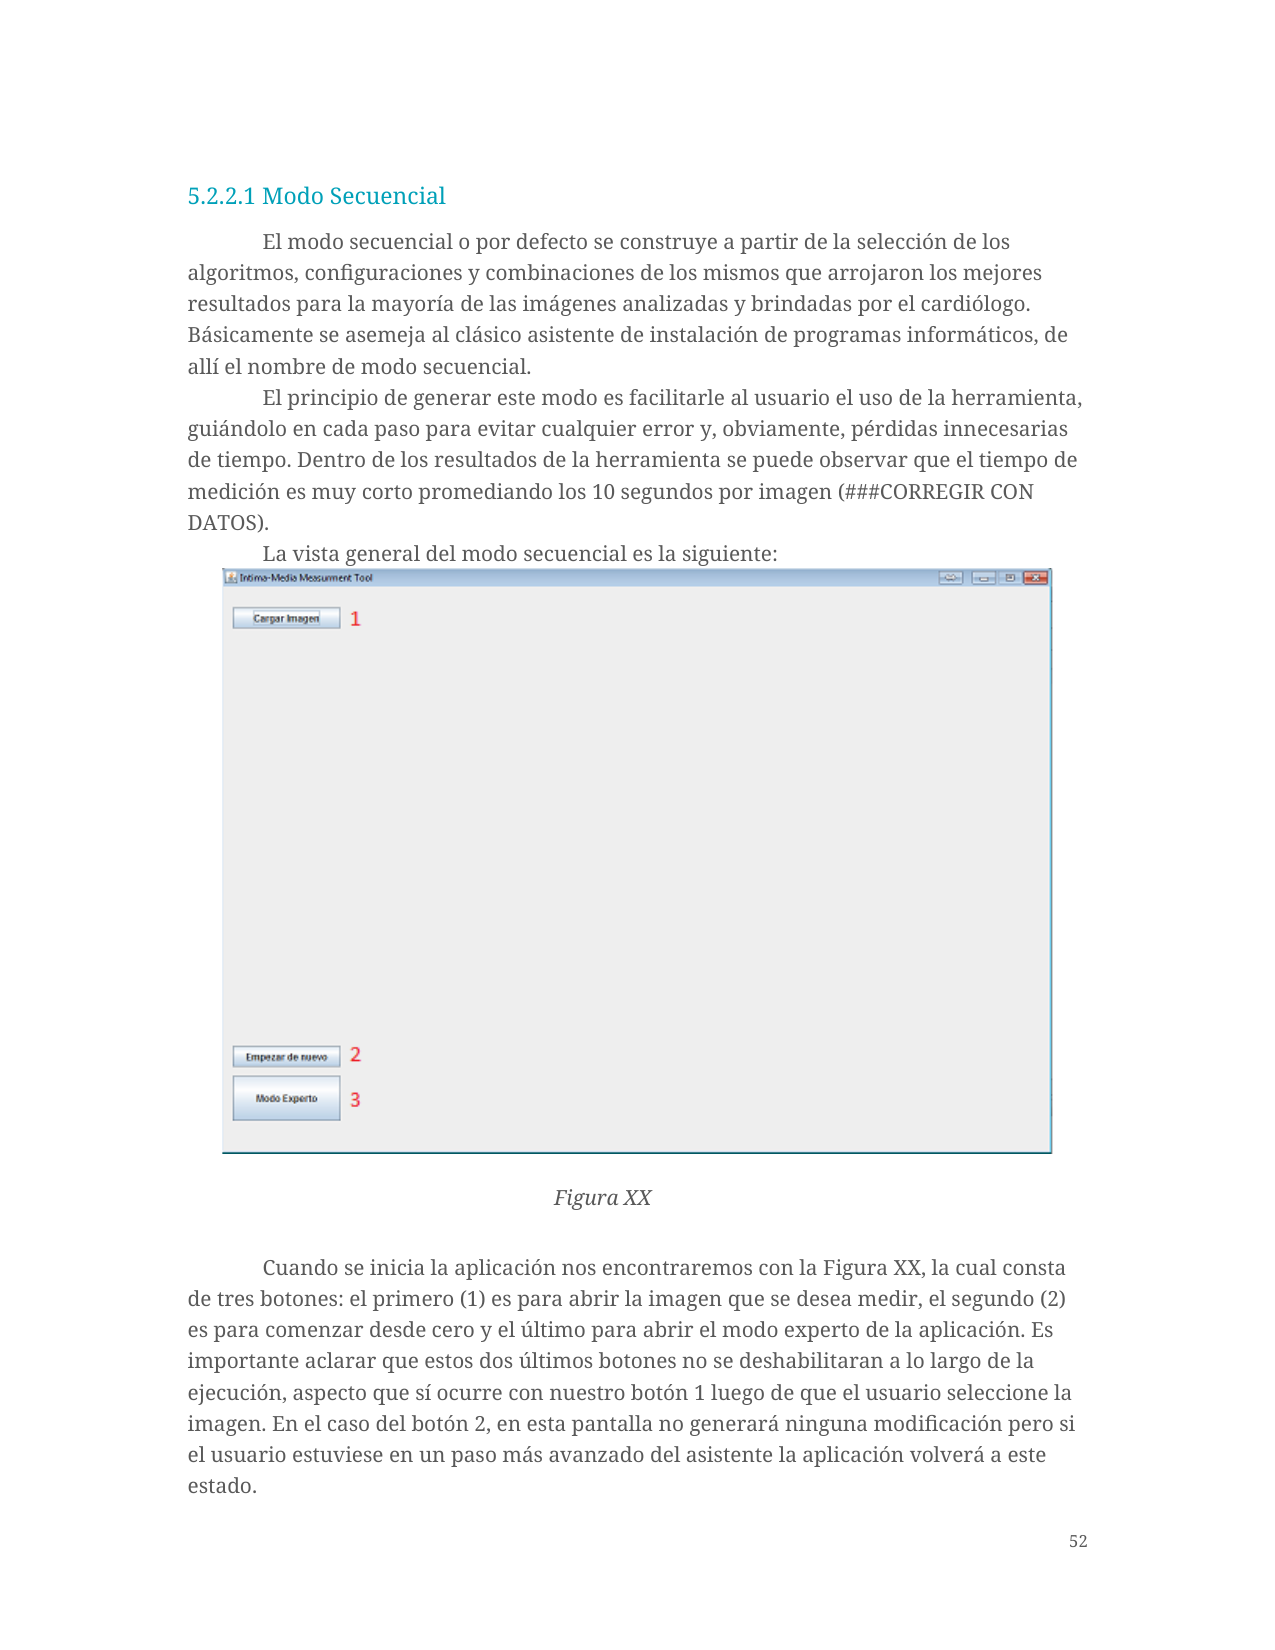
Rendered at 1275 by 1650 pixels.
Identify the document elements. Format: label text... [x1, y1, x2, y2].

picture [222, 568, 1053, 1154]
list Cuando se inicia la aplicación nos encontraremos con la Figura XX, la cual consta de tres botones: el primero (1) es para abrir la imagen que se desea medir, el segundo (2) es para comenzar desde cero y el último para abrir el modo experto de la aplicación. Es importante aclarar que estos dos últimos botones no se deshabilitaran a lo largo de la ejecución, aspecto que sí ocurre con nuestro botón 1 luego de que el usuario seleccione la imagen. En el caso del botón 2, en esta pantalla no generará ninguna modificación pero si el usuario estuviese en un paso más avanzado del asistente la aplicación volverá a este estado. [187, 1253, 1087, 1500]
list El principio de generar este modo es facilitarle al usuario el uso de la herramienta, guiándolo en cada paso para evitar cualquier error y, obviamente, pérdidas innecesarias de tiempo. Dentro de los resultados de la herramienta se puede observar que el tiempo de medición es muy corto promediando los 10 segundos por imagen (###CORREGIR CON DATOS). [187, 383, 1087, 537]
list La vista general del modo secuencial es la siguiente: [187, 539, 1087, 568]
list El modo secuencial o por defecto se construye a partir de la selección de los algoritmos, configuraciones y combinaciones de los mismos que arrojaron los mejores resultados para la mayoría de las imágenes analizadas y brindadas por el cardiólogo. Básicamente se asemeja al clásico asistente de instalación de programas informáticos, de allí el nombre de modo secuencial. [187, 227, 1087, 380]
subtitle 5.2.2.1 Modo Secuencial [187, 180, 1087, 211]
